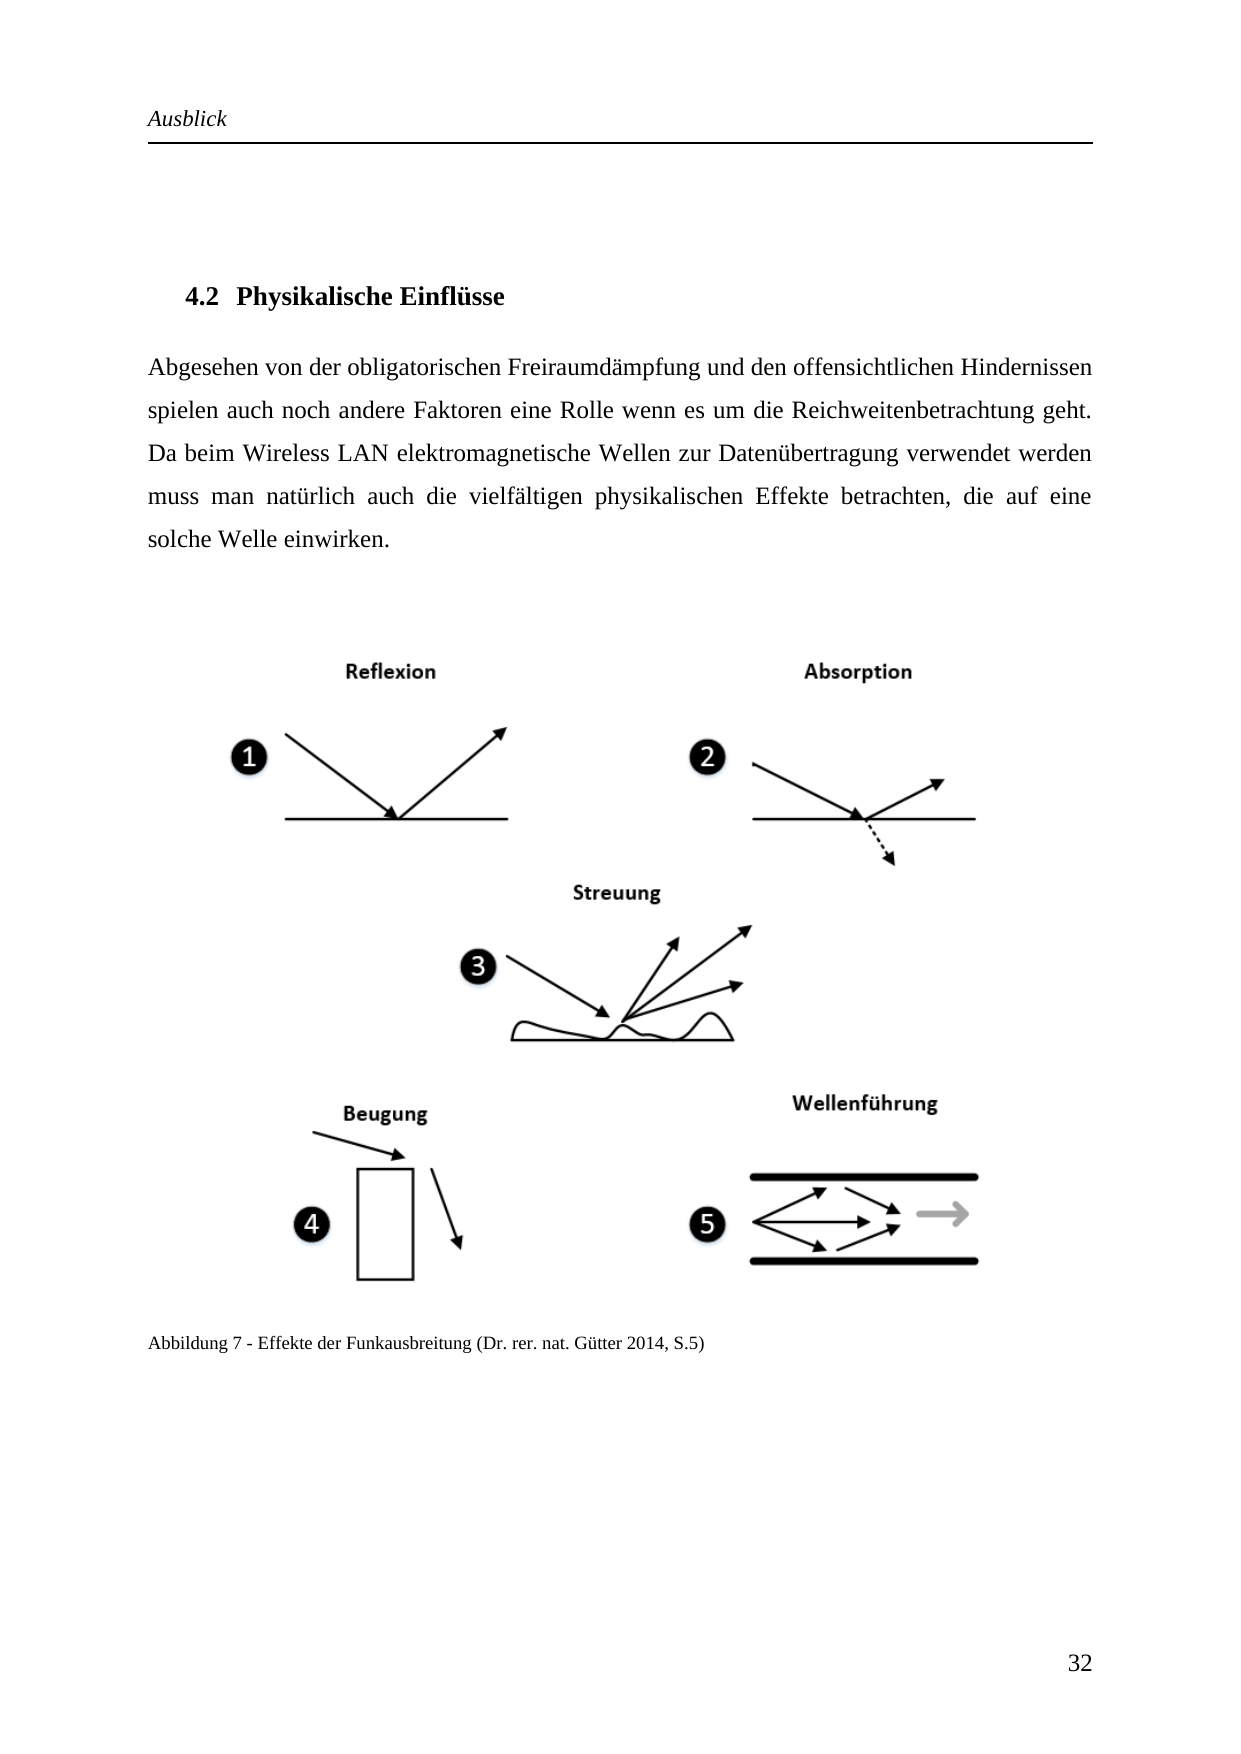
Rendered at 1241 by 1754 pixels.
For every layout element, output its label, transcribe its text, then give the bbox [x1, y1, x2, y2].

picture [210, 635, 1030, 1305]
subtitle Physikalische Einflüsse [185, 280, 1093, 311]
text Abgesehen von der obligatorischen Freiraumdämpfung und den offensichtlichen Hindernissen spielen auch noch andere Faktoren eine Rolle wenn es um die Reichweitenbetrachtung geht. Da beim Wireless LAN elektromagnetische Wellen zur Datenübertragung verwendet werden muss man natürlich auch die vielfältigen physikalischen Effekte betrachten, die auf eine solche Welle einwirken. [148, 352, 1093, 553]
